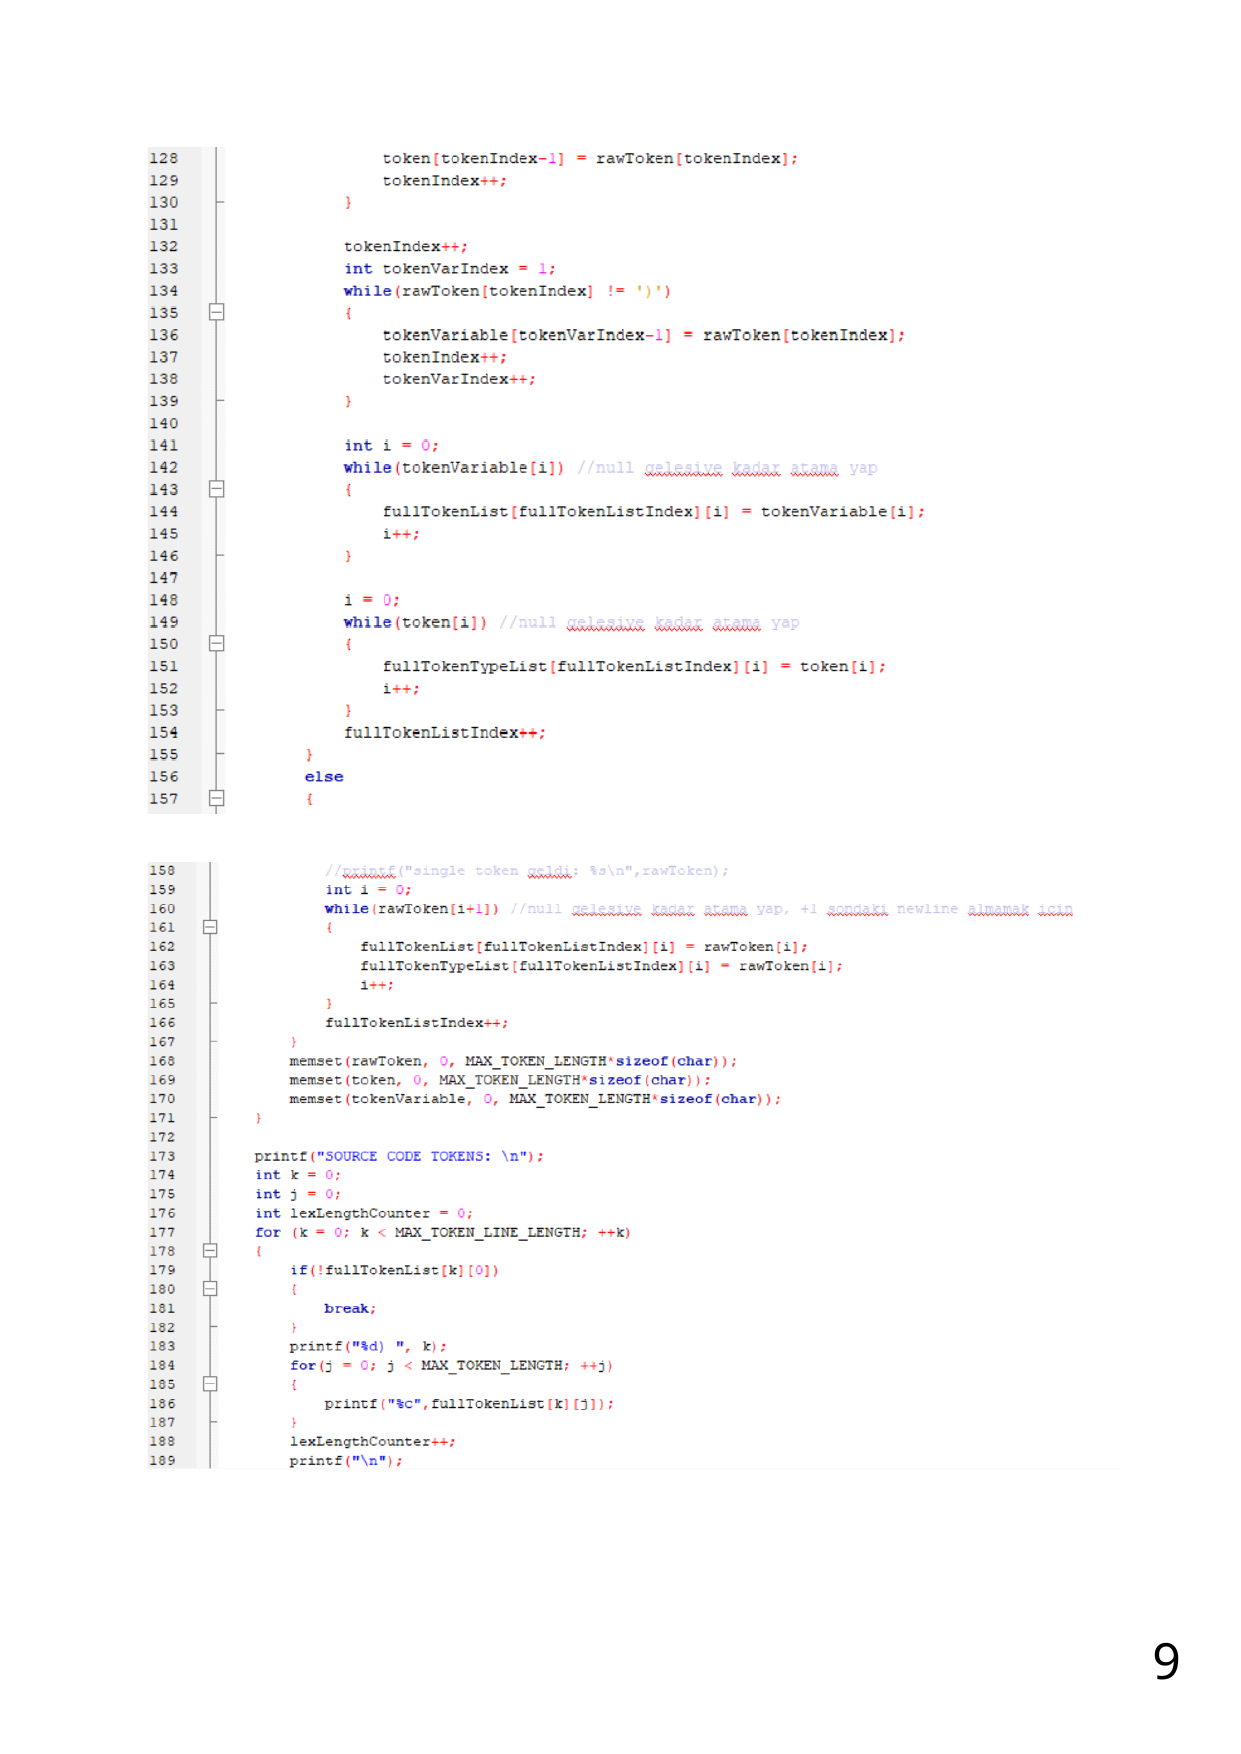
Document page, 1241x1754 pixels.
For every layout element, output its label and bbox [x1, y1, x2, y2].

picture [147, 147, 1064, 814]
picture [147, 862, 1145, 1469]
